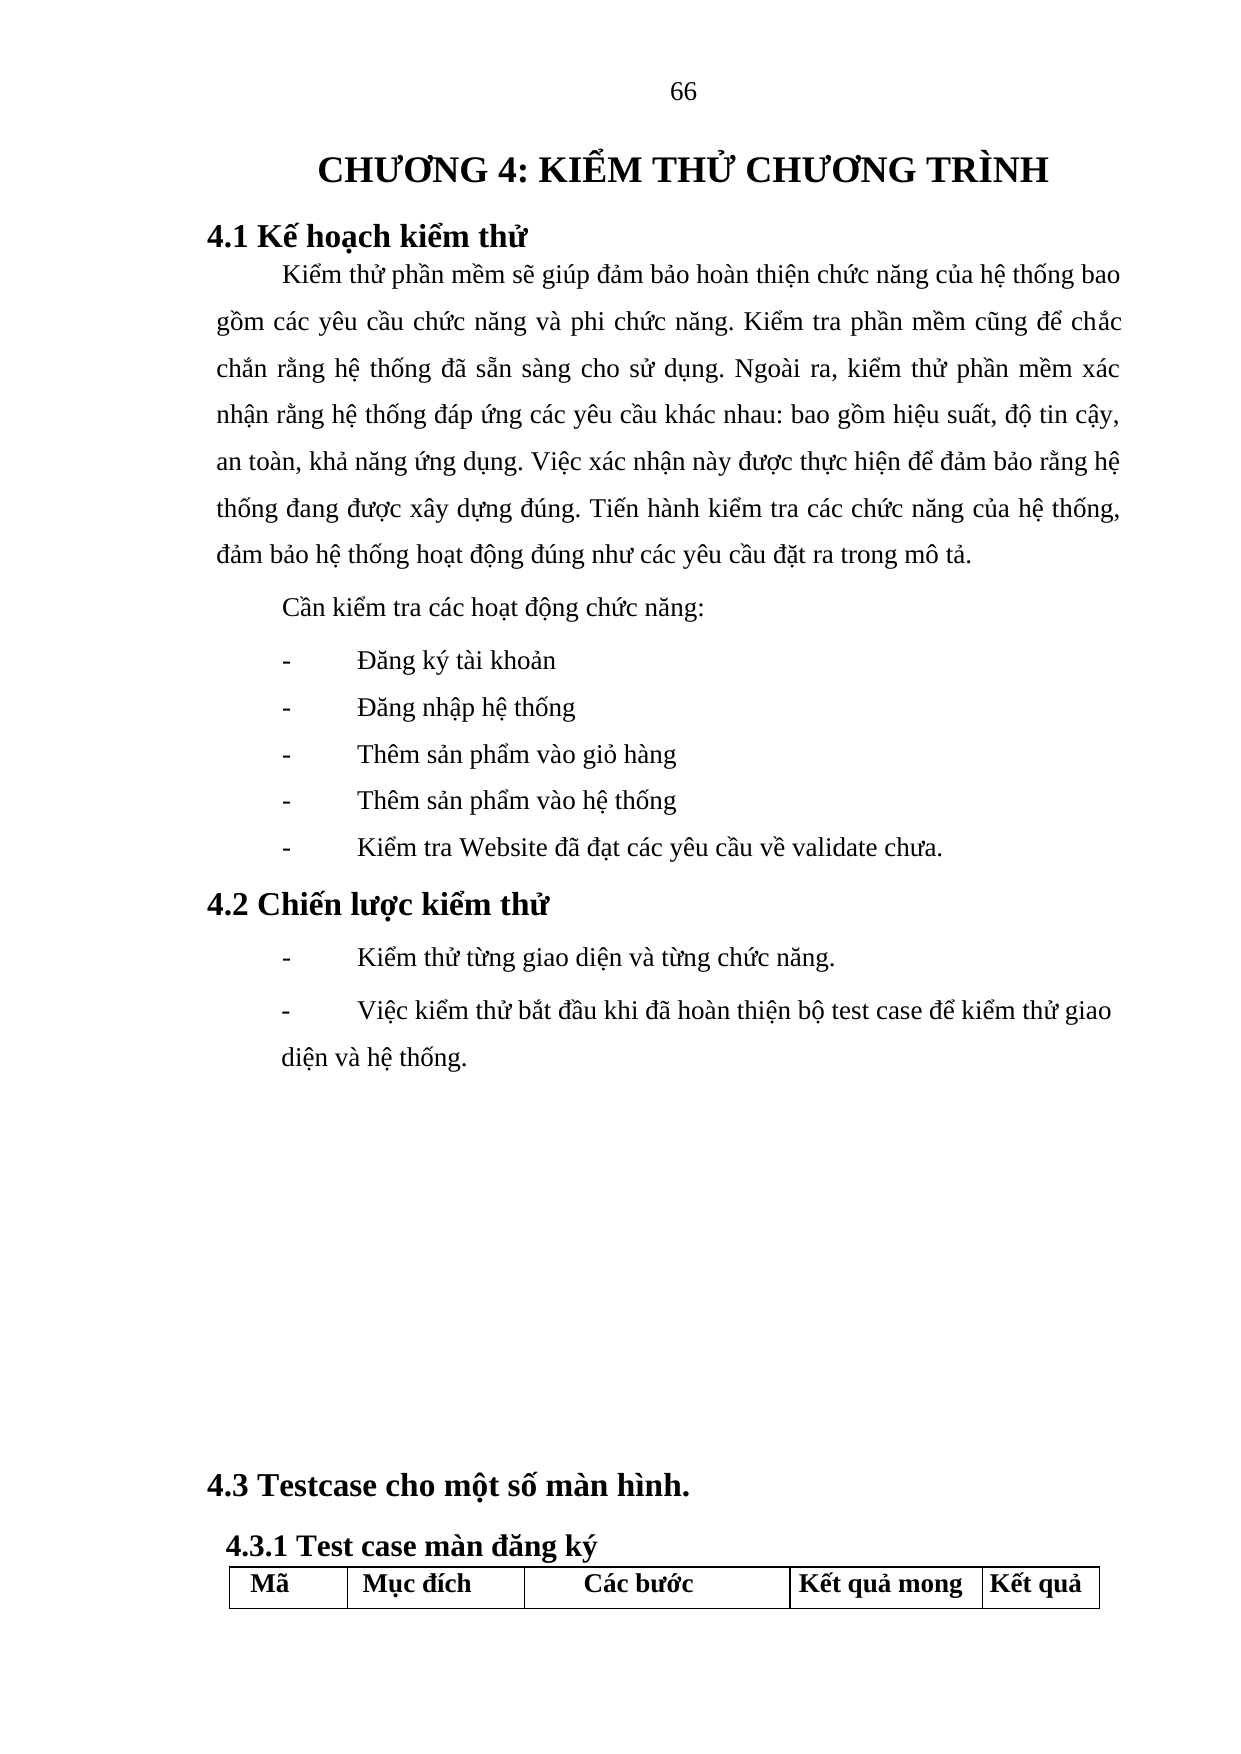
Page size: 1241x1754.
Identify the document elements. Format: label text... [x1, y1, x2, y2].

list Kiểm tra Website đã đạt các yêu cầu về validate chưa. [282, 831, 1122, 862]
subtitle 4.1 Kế hoạch kiểm thử [207, 217, 1122, 255]
text Kiểm thử phần mềm sẽ giúp đảm bảo hoàn thiện chức năng của hệ thống bao gồm các yêu cầu chức năng và phi chức năng. Kiểm tra phần mềm cũng để chắc chắn rằng hệ thống đã sẵn sàng cho sử dụng. Ngoài ra, kiểm thử phần mềm xác nhận rằng hệ thống đáp ứng các yêu cầu khác nhau: bao gồm hiệu suất, độ tin cậy, an toàn, khả năng ứng dụng. Việc xác nhận này được thực hiện để đảm bảo rằng hệ thống đang được xây dựng đúng. Tiến hành kiểm tra các chức năng của hệ thống, đảm bảo hệ thống hoạt động đúng như các yêu cầu đặt ra trong mô tả. [216, 259, 1122, 570]
text Cần kiểm tra các hoạt động chức năng: [207, 592, 1122, 623]
subtitle 4.2 Chiến lược kiểm thử [207, 884, 1122, 922]
table_header Các bước [525, 1568, 789, 1608]
subtitle 4.3.1 Test case màn đăng ký [226, 1527, 1122, 1563]
table_header Kết quả mong muốn [791, 1568, 982, 1608]
list Đăng ký tài khoản [282, 644, 1122, 676]
list Thêm sản phẩm vào giỏ hàng [282, 738, 1122, 769]
subtitle CHƯƠNG 4: KIỂM THỬ CHƯƠNG TRÌNH [244, 148, 1122, 191]
list Đăng nhập hệ thống [282, 691, 1122, 722]
text - Kiểm thử từng giao diện và từng chức năng. [282, 942, 1122, 973]
table_header Mã testcase [230, 1568, 347, 1608]
list Thêm sản phẩm vào hệ thống [282, 784, 1122, 816]
text Việc kiểm thử bắt đầu khi đã hoàn thiện bộ test case để kiểm thử giao diện và hệ thống. [281, 994, 1122, 1072]
table_header Kết quả [983, 1568, 1099, 1608]
table_header Mục đích [348, 1568, 524, 1608]
subtitle 4.3 Testcase cho một số màn hình. [207, 1465, 1122, 1504]
